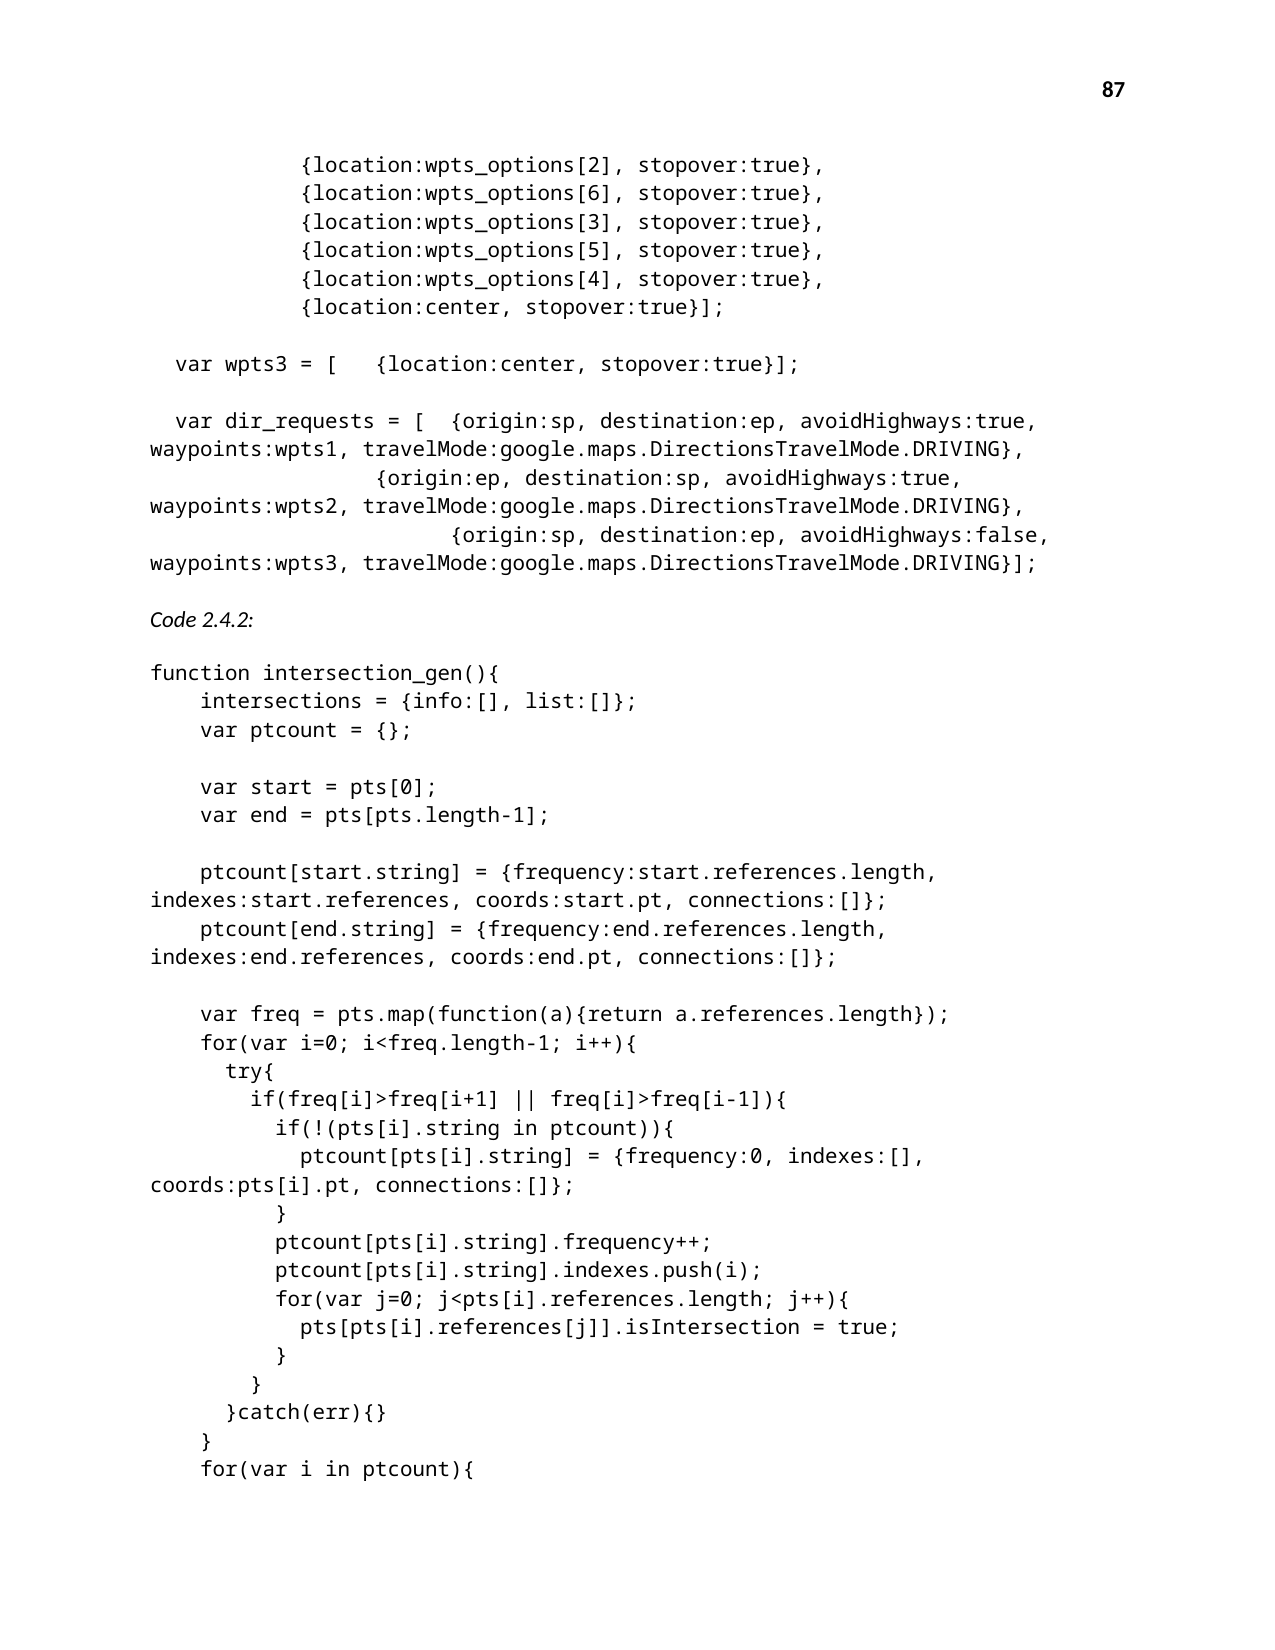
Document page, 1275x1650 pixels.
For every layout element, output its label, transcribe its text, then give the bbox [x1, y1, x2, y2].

text {location:wpts_options[3], stopover:true}, [150, 207, 1125, 235]
text {location:wpts_options[5], stopover:true}, [150, 235, 1125, 264]
text } [150, 1198, 1125, 1227]
text {origin:sp, destination:ep, avoidHighways:false, waypoints:wpts3, travelMode:google.maps.DirectionsTravelMode.DRIVING}]; [150, 520, 1125, 577]
text for(var j=0; j<pts[i].references.length; j++){ [150, 1284, 1125, 1312]
text try{ [150, 1056, 1125, 1084]
text } [150, 1426, 1125, 1454]
text {location:center, stopover:true}]; [150, 292, 1125, 321]
text ptcount[end.string] = {frequency:end.references.length, indexes:end.references, coords:end.pt, connections:[]}; [150, 914, 1125, 971]
text intersections = {info:[], list:[]}; [150, 686, 1125, 715]
text Code 2.4.2: [150, 605, 1125, 633]
text }catch(err){} [150, 1397, 1125, 1426]
text if(freq[i]>freq[i+1] || freq[i]>freq[i-1]){ [150, 1084, 1125, 1113]
text var wpts3 = [ {location:center, stopover:true}]; [150, 349, 1125, 377]
text var ptcount = {}; [150, 715, 1125, 743]
text ptcount[pts[i].string].frequency++; [150, 1227, 1125, 1255]
text if(!(pts[i].string in ptcount)){ [150, 1113, 1125, 1141]
text } [150, 1369, 1125, 1397]
text pts[pts[i].references[j]].isIntersection = true; [150, 1312, 1125, 1341]
text var dir_requests = [ {origin:sp, destination:ep, avoidHighways:true, waypoints:wpts1, travelMode:google.maps.DirectionsTravelMode.DRIVING}, [150, 406, 1125, 463]
text {location:wpts_options[6], stopover:true}, [150, 178, 1125, 207]
text var start = pts[0]; [150, 772, 1125, 800]
text var end = pts[pts.length-1]; [150, 800, 1125, 829]
text ptcount[pts[i].string] = {frequency:0, indexes:[], coords:pts[i].pt, connections:[]}; [150, 1141, 1125, 1198]
text ptcount[pts[i].string].indexes.push(i); [150, 1255, 1125, 1284]
text var freq = pts.map(function(a){return a.references.length}); [150, 999, 1125, 1028]
text for(var i=0; i<freq.length-1; i++){ [150, 1028, 1125, 1056]
text function intersection_gen(){ [150, 658, 1125, 686]
text {location:wpts_options[2], stopover:true}, [150, 150, 1125, 178]
text for(var i in ptcount){ [150, 1454, 1125, 1483]
text {location:wpts_options[4], stopover:true}, [150, 264, 1125, 292]
text } [150, 1341, 1125, 1369]
text ptcount[start.string] = {frequency:start.references.length, indexes:start.references, coords:start.pt, connections:[]}; [150, 857, 1125, 914]
text {origin:ep, destination:sp, avoidHighways:true, waypoints:wpts2, travelMode:google.maps.DirectionsTravelMode.DRIVING}, [150, 463, 1125, 520]
